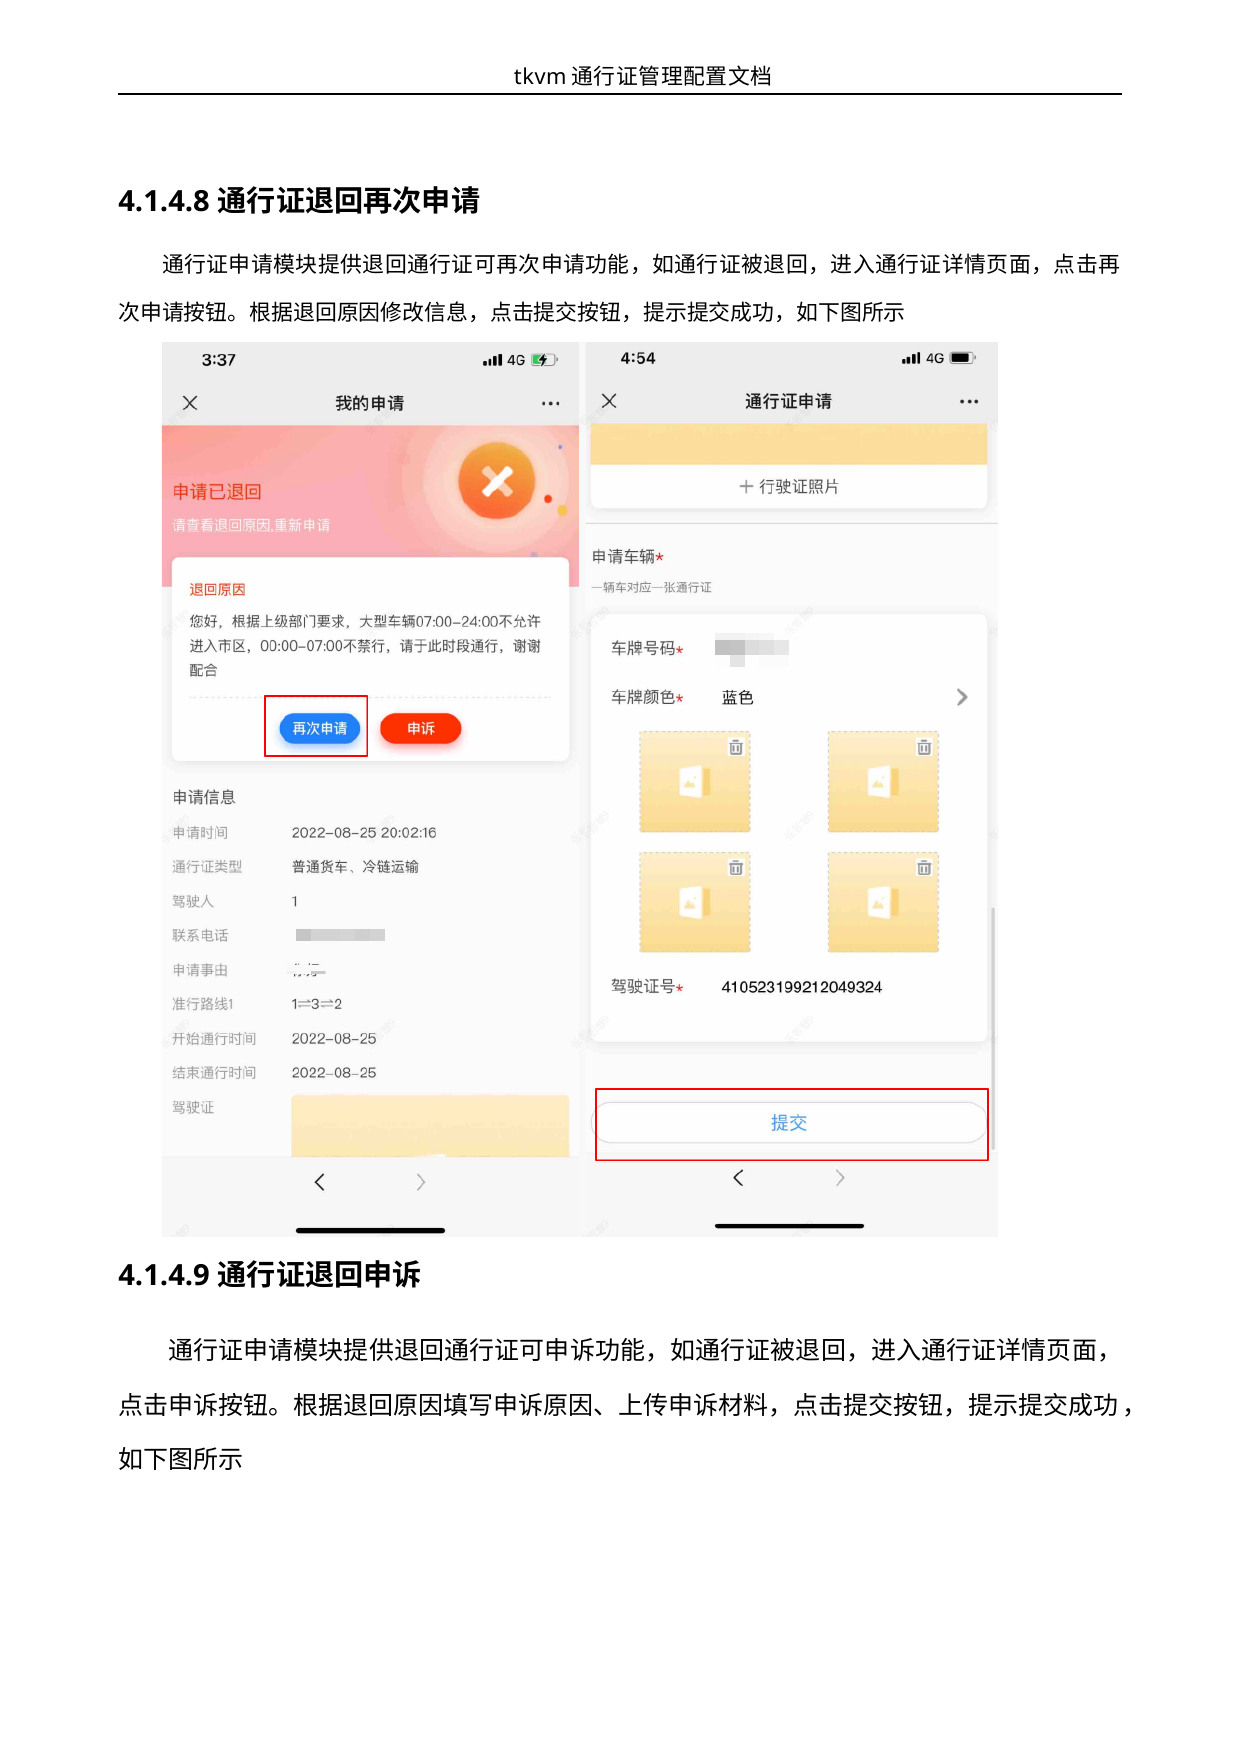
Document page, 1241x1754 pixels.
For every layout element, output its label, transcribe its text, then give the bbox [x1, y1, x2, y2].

text 通行证申请模块提供退回通行证可再次申请功能，如通行证被退回，进入通行证详情页面，点击再次申请按钮。根据退回原因修改信息，点击提交按钮，提示提交成功，如下图所示 [118, 247, 1122, 326]
subtitle 通行证退回再次申请 [118, 177, 1122, 219]
text 通行证申请模块提供退回通行证可申诉功能，如通行证被退回，进入通行证详情页面，点击申诉按钮。根据退回原因填写申诉原因、上传申诉材料，点击提交按钮，提示提交成功，如下图所示 [118, 1331, 1122, 1476]
subtitle 通行证退回申诉 [118, 1251, 1122, 1293]
picture [161, 342, 998, 1237]
